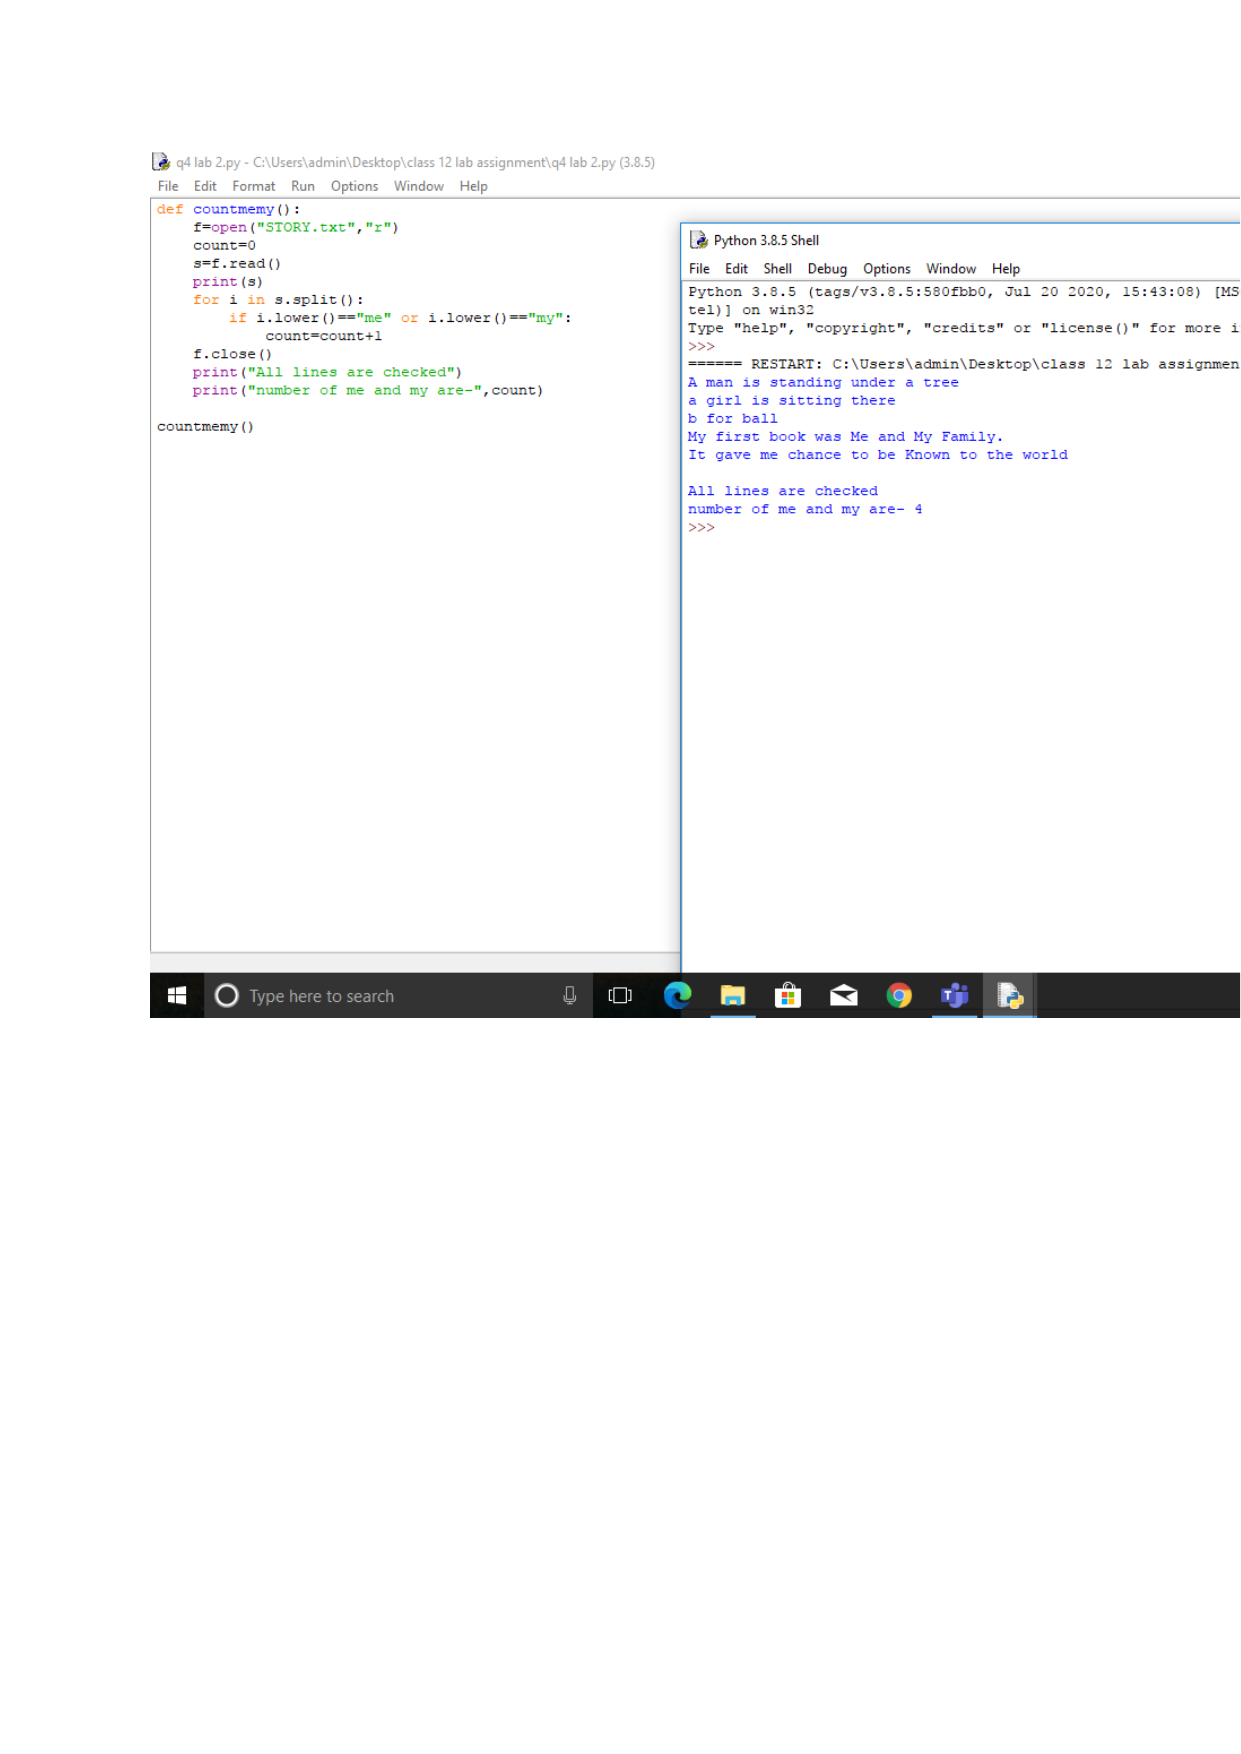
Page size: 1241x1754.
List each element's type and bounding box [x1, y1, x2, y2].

picture [150, 150, 1241, 1018]
